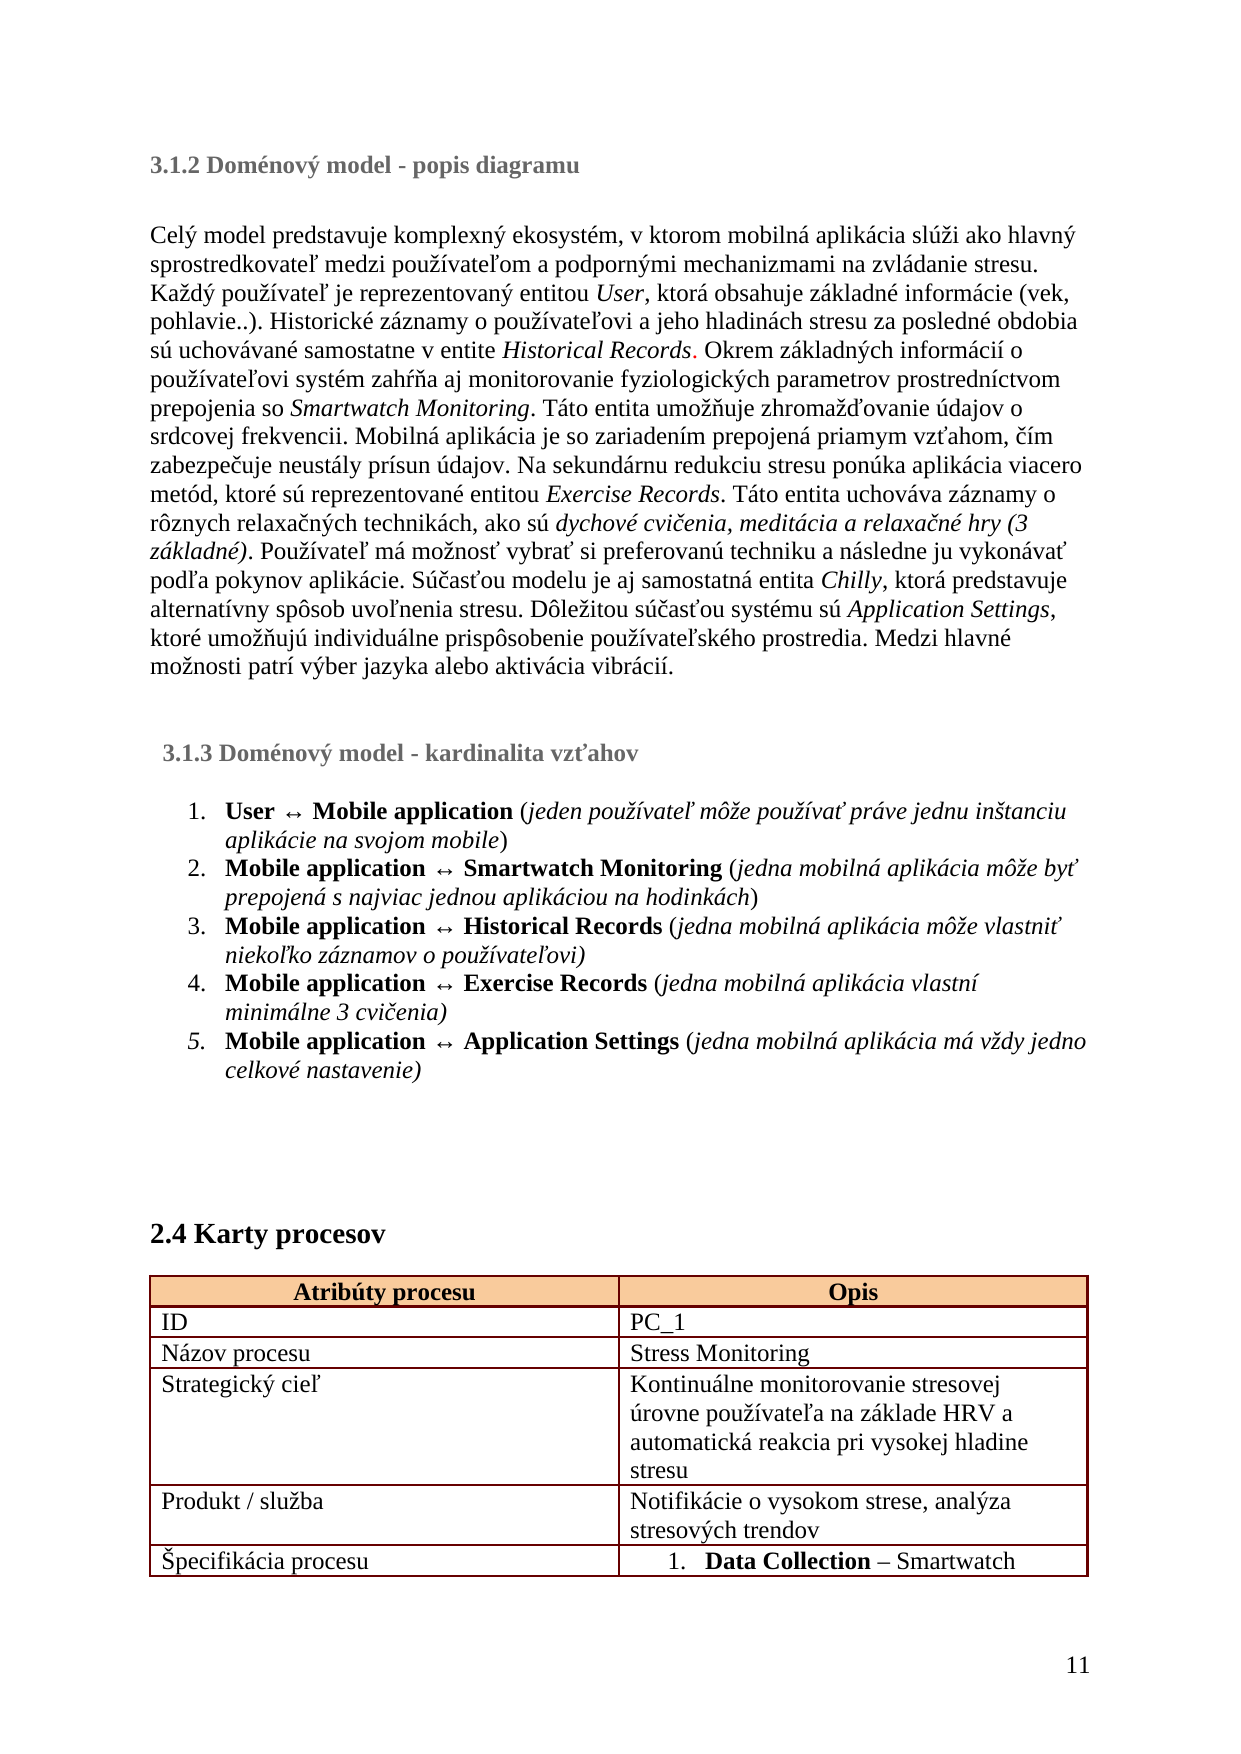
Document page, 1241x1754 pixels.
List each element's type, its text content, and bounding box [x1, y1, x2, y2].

table_header Opis [620, 1277, 1086, 1305]
table_cell Notifikácie o vysokom strese, analýza stresových trendov [620, 1486, 1086, 1544]
table_cell ID [151, 1308, 618, 1336]
list Mobile application ↔︎ Application Settings (jedna mobilná aplikácia má vždy jedno celkové nastavenie) [187, 1026, 1090, 1083]
table_cell Stress Monitoring [620, 1338, 1086, 1367]
text Každý používateľ je reprezentovaný entitou User, ktorá obsahuje základné informácie (vek, pohlavie..). Historické záznamy o používateľovi a jeho hladinách stresu za posledné obdobia sú uchovávané samostatne v entite Historical Records. Okrem základných informácií o používateľovi systém zahŕňa aj monitorovanie fyziologických parametrov prostredníctvom prepojenia so Smartwatch Monitoring. Táto entita umožňuje zhromažďovanie údajov o srdcovej frekvencii. Mobilná aplikácia je so zariadením prepojená priamym vzťahom, čím zabezpečuje neustály prísun údajov. Na sekundárnu redukciu stresu ponúka aplikácia viacero metód, ktoré sú reprezentované entitou Exercise Records. Táto entita uchováva záznamy o rôznych relaxačných technikách, ako sú dychové cvičenia, meditácia a relaxačné hry (3 základné). Používateľ má možnosť vybrať si preferovanú techniku a následne ju vykonávať podľa pokynov aplikácie. Súčasťou modelu je aj samostatná entita Chilly, ktorá predstavuje alternatívny spôsob uvoľnenia stresu. Dôležitou súčasťou systému sú Application Settings, ktoré umožňujú individuálne prispôsobenie používateľského prostredia. Medzi hlavné možnosti patrí výber jazyka alebo aktivácia vibrácií. [150, 278, 1090, 680]
subtitle 3.1.3 Doménový model - kardinalita vzťahov [150, 738, 1090, 767]
table_cell Strategický cieľ [151, 1369, 618, 1484]
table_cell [620, 1546, 1086, 1574]
table_header Atribúty procesu [151, 1277, 618, 1305]
table_cell Produkt / služba [151, 1486, 618, 1544]
text 2.4 Karty procesov [150, 1216, 1090, 1249]
table_cell PC_1 [620, 1308, 1086, 1336]
list Mobile application ↔︎ Historical Records (jedna mobilná aplikácia môže vlastniť niekoľko záznamov o používateľovi) [187, 911, 1090, 968]
list User ↔︎ Mobile application (jeden používateľ môže používať práve jednu inštanciu aplikácie na svojom mobile) [187, 796, 1090, 853]
subtitle 3.1.2 Doménový model - popis diagramu [150, 150, 1090, 179]
text Celý model predstavuje komplexný ekosystém, v ktorom mobilná aplikácia slúži ako hlavný sprostredkovateľ medzi používateľom a podpornými mechanizmami na zvládanie stresu. [150, 220, 1090, 278]
list Mobile application ↔︎ Smartwatch Monitoring (jedna mobilná aplikácia môže byť prepojená s najviac jednou aplikáciou na hodinkách) [187, 853, 1090, 911]
table_cell Názov procesu [151, 1338, 618, 1367]
list Mobile application ↔︎ Exercise Records (jedna mobilná aplikácia vlastní minimálne 3 cvičenia) [187, 968, 1090, 1026]
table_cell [151, 1546, 618, 1574]
table_cell Kontinuálne monitorovanie stresovej úrovne používateľa na základe HRV a automatická reakcia pri vysokej hladine stresu [620, 1369, 1086, 1484]
